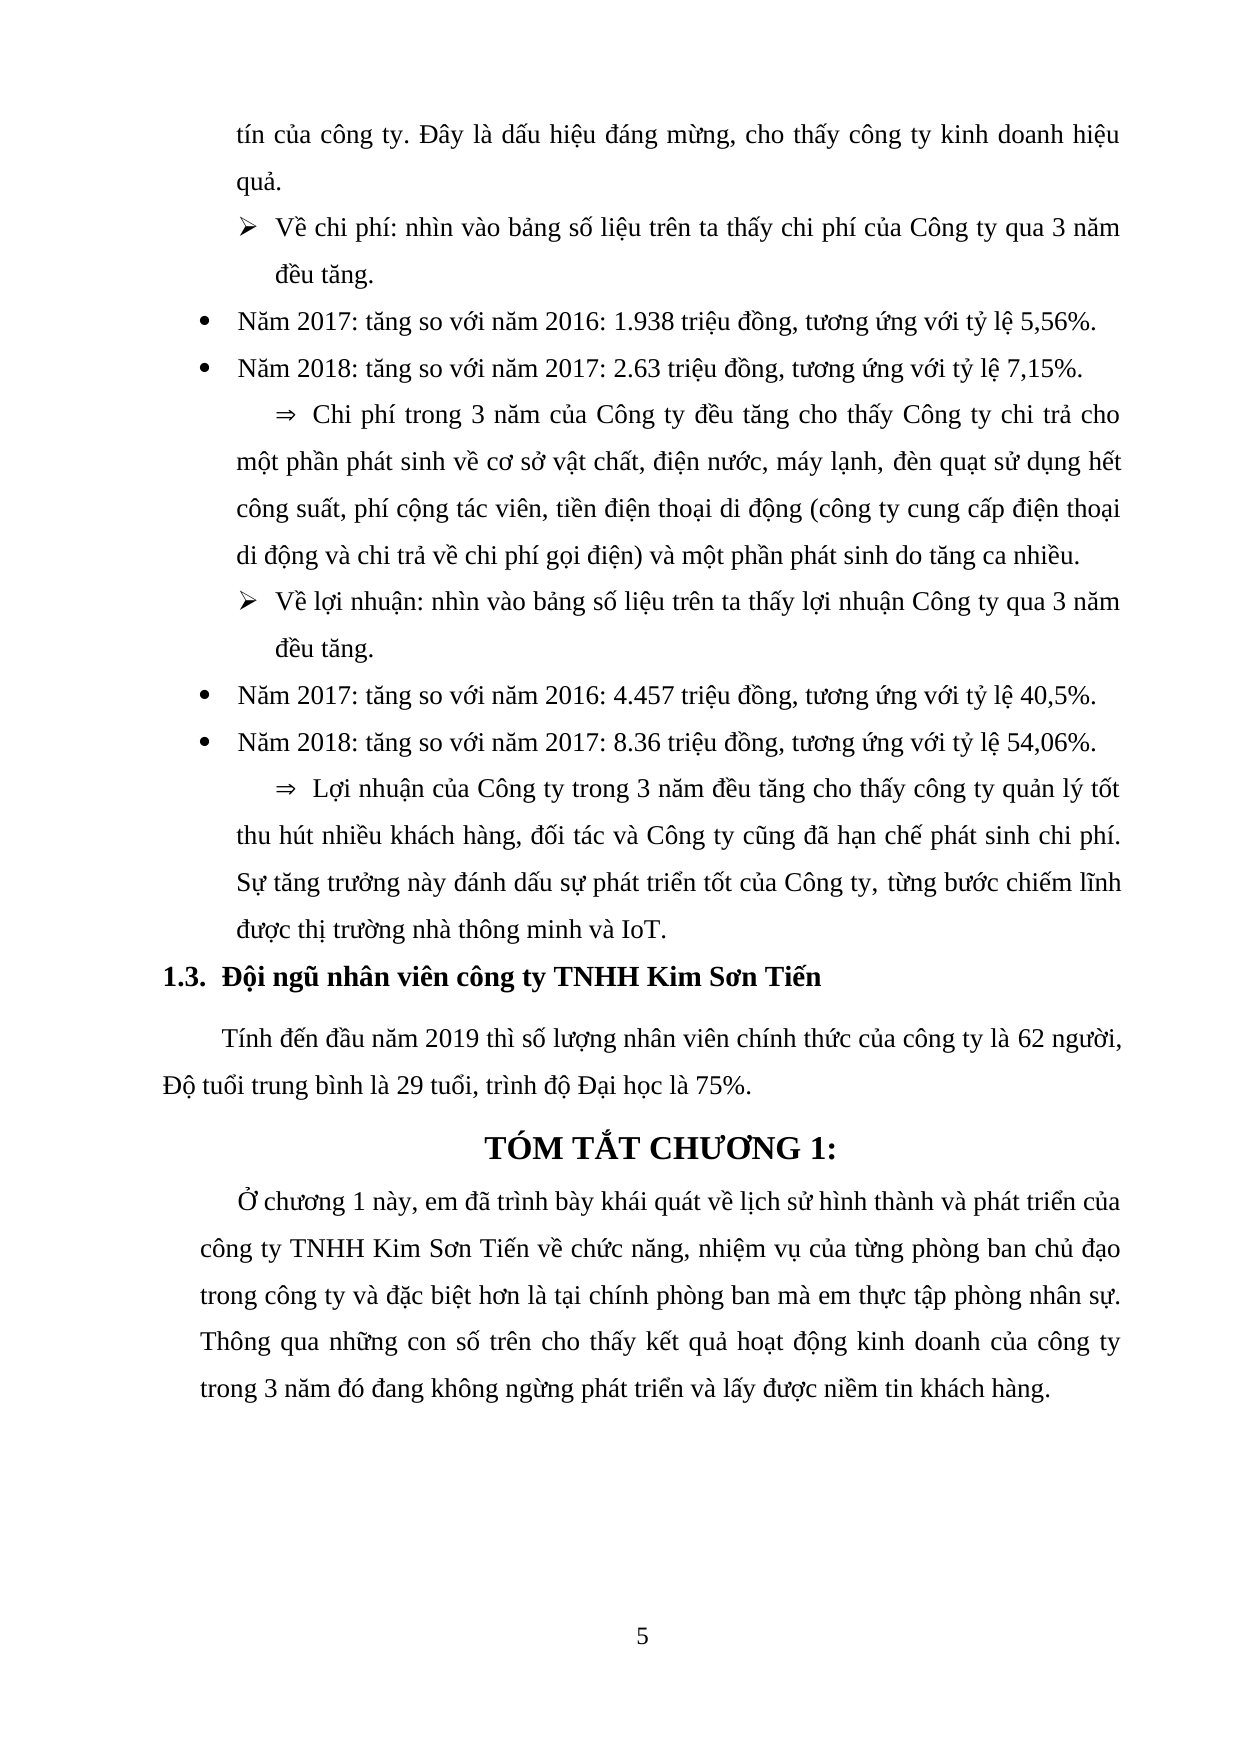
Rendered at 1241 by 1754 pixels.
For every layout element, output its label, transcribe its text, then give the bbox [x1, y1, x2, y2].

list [236, 118, 1122, 196]
list Về lợi nhuận: nhìn vào bảng số liệu trên ta thấy lợi nhuận Công ty qua 3 năm đều tăng. [237, 585, 1122, 663]
list Năm 2018: tăng so với năm 2017: 2.63 triệu đồng, tương ứng với tỷ lệ 7,15%. [200, 352, 1122, 383]
text TÓM TẮT CHƯƠNG 1: [199, 1128, 1122, 1166]
list Năm 2017: tăng so với năm 2016: 1.938 triệu đồng, tương ứng với tỷ lệ 5,56%. [200, 305, 1122, 336]
list Năm 2017: tăng so với năm 2016: 4.457 triệu đồng, tương ứng với tỷ lệ 40,5%. [200, 679, 1122, 710]
list Chi phí trong 3 năm của Công ty đều tăng cho thấy Công ty chi trả cho một phần phát sinh về cơ sở vật chất, điện nước, máy lạnh, đèn quạt sử dụng hết công suất, phí cộng tác viên, tiền điện thoại di động (công ty cung cấp điện thoại di động và chi trả về chi phí gọi điện) và một phần phát sinh do tăng ca nhiều. [236, 399, 1122, 570]
list Về chi phí: nhìn vào bảng số liệu trên ta thấy chi phí của Công ty qua 3 năm đều tăng. [237, 211, 1122, 289]
text Tính đến đầu năm 2019 thì số lượng nhân viên chính thức của công ty là 62 người, Độ tuổi trung bình là 29 tuổi, trình độ Đại học là 75%. [162, 1022, 1122, 1100]
text Đội ngũ nhân viên công ty TNHH Kim Sơn Tiến [162, 959, 1122, 993]
list Lợi nhuận của Công ty trong 3 năm đều tăng cho thấy công ty quản lý tốt thu hút nhiều khách hàng, đối tác và Công ty cũng đã hạn chế phát sinh chi phí. Sự tăng trưởng này đánh dấu sự phát triển tốt của Công ty, từng bước chiếm lĩnh được thị trường nhà thông minh và IoT. [236, 773, 1122, 944]
list Ở chương 1 này, em đã trình bày khái quát về lịch sử hình thành và phát triển của công ty TNHH Kim Sơn Tiến về chức năng, nhiệm vụ của từng phòng ban chủ đạo trong công ty và đặc biệt hơn là tại chính phòng ban mà em thực tập phòng nhân sự. Thông qua những con số trên cho thấy kết quả hoạt động kinh doanh của công ty trong 3 năm đó đang không ngừng phát triển và lấy được niềm tin khách hàng. [200, 1186, 1122, 1403]
list Năm 2018: tăng so với năm 2017: 8.36 triệu đồng, tương ứng với tỷ lệ 54,06%. [200, 726, 1122, 757]
